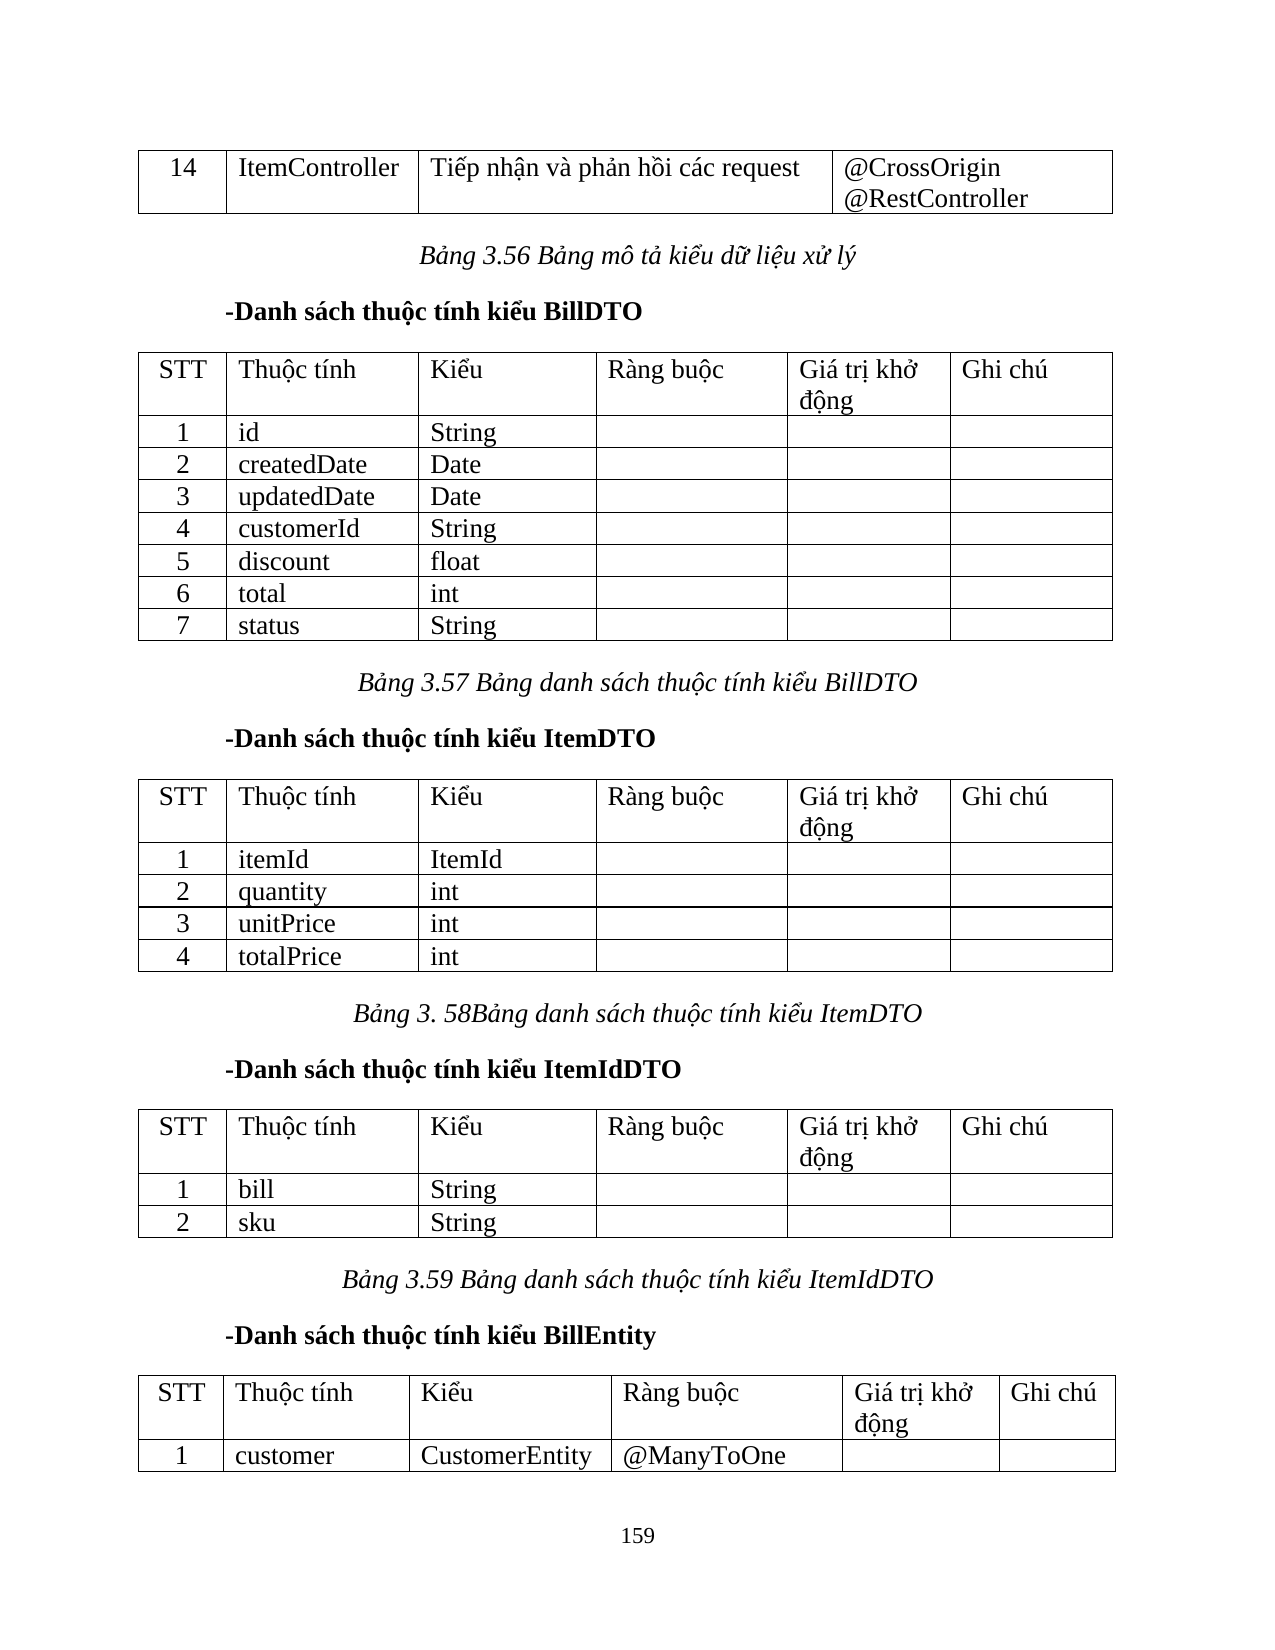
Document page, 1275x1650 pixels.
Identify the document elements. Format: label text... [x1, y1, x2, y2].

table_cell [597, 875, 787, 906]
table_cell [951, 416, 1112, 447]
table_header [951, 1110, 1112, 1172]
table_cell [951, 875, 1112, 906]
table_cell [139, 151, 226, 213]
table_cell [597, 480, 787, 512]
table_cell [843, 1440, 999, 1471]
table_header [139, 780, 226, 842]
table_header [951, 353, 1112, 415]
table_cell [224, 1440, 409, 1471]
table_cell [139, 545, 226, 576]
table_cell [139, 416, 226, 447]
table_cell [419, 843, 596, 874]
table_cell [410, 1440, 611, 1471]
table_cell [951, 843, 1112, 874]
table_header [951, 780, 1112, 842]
text -Danh sách thuộc tính kiểu BillEntity [150, 1319, 1125, 1350]
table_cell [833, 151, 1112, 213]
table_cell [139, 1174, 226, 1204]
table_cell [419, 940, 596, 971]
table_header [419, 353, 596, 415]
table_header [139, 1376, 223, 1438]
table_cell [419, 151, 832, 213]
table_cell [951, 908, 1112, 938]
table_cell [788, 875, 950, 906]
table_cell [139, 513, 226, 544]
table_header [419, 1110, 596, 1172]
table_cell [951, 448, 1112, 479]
text Bảng 3.57 Bảng danh sách thuộc tính kiểu BillDTO [150, 666, 1125, 697]
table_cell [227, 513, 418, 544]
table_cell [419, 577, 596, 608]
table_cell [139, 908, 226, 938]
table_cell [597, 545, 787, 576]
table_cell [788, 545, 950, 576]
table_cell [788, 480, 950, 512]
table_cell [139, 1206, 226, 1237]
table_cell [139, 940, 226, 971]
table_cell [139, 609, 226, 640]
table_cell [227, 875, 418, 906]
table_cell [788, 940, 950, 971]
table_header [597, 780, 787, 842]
text Bảng 3. 58Bảng danh sách thuộc tính kiểu ItemDTO [150, 997, 1125, 1028]
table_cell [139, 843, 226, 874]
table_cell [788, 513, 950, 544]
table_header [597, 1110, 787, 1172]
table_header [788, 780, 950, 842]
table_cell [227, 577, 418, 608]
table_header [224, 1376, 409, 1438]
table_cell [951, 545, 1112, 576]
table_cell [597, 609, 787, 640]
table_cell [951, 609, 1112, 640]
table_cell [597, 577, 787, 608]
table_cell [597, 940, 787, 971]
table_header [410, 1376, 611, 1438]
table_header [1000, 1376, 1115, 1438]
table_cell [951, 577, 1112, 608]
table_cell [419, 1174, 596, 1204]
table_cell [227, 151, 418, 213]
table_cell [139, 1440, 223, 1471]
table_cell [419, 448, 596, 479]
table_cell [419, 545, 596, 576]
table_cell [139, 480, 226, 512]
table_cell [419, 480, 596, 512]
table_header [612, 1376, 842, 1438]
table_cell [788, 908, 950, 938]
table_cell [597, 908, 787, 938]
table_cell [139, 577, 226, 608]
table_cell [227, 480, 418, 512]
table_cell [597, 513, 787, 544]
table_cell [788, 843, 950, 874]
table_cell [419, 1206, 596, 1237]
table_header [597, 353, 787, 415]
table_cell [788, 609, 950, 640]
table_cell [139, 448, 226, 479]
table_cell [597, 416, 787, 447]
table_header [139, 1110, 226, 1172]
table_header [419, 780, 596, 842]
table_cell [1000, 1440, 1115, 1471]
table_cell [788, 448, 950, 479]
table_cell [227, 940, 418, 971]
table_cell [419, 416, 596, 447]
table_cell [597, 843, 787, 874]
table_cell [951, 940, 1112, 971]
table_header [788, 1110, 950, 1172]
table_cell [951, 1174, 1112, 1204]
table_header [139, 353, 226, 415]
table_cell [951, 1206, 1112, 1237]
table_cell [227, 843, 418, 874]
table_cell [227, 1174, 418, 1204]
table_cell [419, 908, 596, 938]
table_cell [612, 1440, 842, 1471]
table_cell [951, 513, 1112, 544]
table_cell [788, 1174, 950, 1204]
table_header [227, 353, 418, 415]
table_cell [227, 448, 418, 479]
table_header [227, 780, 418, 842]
text Bảng 3.59 Bảng danh sách thuộc tính kiểu ItemIdDTO [150, 1263, 1125, 1294]
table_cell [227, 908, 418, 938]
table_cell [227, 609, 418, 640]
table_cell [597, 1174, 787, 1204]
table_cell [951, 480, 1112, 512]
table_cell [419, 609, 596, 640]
text Bảng 3.56 Bảng mô tả kiểu dữ liệu xử lý [150, 239, 1125, 271]
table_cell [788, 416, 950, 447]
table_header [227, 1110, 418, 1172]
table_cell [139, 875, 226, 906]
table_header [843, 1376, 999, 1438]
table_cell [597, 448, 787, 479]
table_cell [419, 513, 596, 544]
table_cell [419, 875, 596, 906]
text -Danh sách thuộc tính kiểu ItemDTO [150, 722, 1125, 754]
text -Danh sách thuộc tính kiểu ItemIdDTO [150, 1053, 1125, 1084]
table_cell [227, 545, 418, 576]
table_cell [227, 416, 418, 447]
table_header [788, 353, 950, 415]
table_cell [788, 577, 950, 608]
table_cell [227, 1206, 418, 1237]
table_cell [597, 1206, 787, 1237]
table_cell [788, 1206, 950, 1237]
text -Danh sách thuộc tính kiểu BillDTO [150, 296, 1125, 327]
